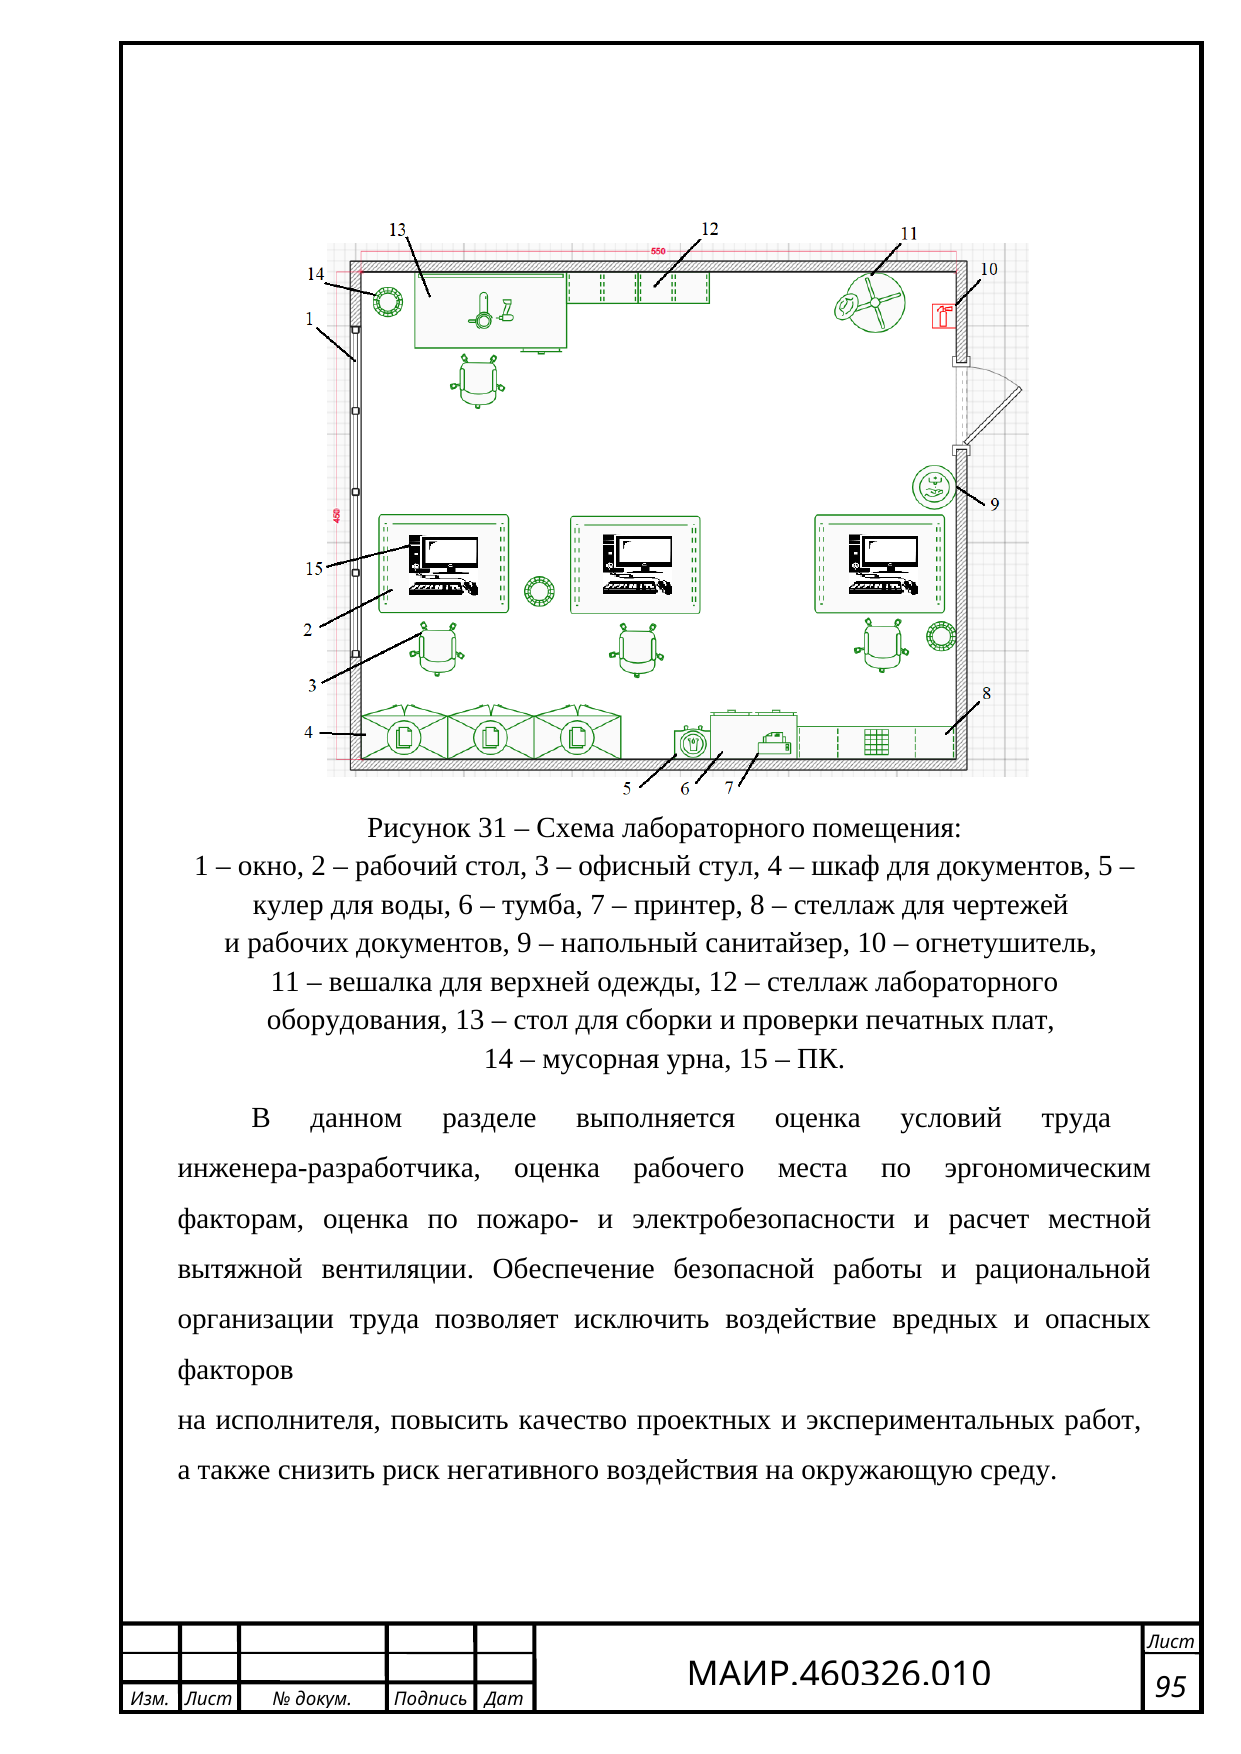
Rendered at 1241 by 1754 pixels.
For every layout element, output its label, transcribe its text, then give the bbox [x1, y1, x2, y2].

text 1 – окно, 2 – рабочий стол, 3 – офисный стул, 4 – шкаф для документов, 5 – кулер для воды, 6 – тумба, 7 – принтер, 8 – стеллаж для чертежей и рабочих документов, 9 – напольный санитайзер, 10 – огнетушитель, 11 – вешалка для верхней одежды, 12 – стеллаж лабораторного оборудования, 13 – стол для сборки и проверки печатных плат, 14 – мусорная урна, 15 – ПК. [177, 848, 1152, 1074]
text В данном разделе выполняется оценка условий труда инженера-разработчика, оценка рабочего места по эргономическим факторам, оценка по пожаро- и электробезопасности и расчет местной вытяжной вентиляции. Обеспечение безопасной работы и рациональной организации труда позволяет исключить воздействие вредных и опасных факторов на исполнителя, повысить качество проектных и экспериментальных работ, а также снизить риск негативного воздействия на окружающую среду. [177, 1100, 1152, 1486]
picture [298, 218, 1031, 805]
